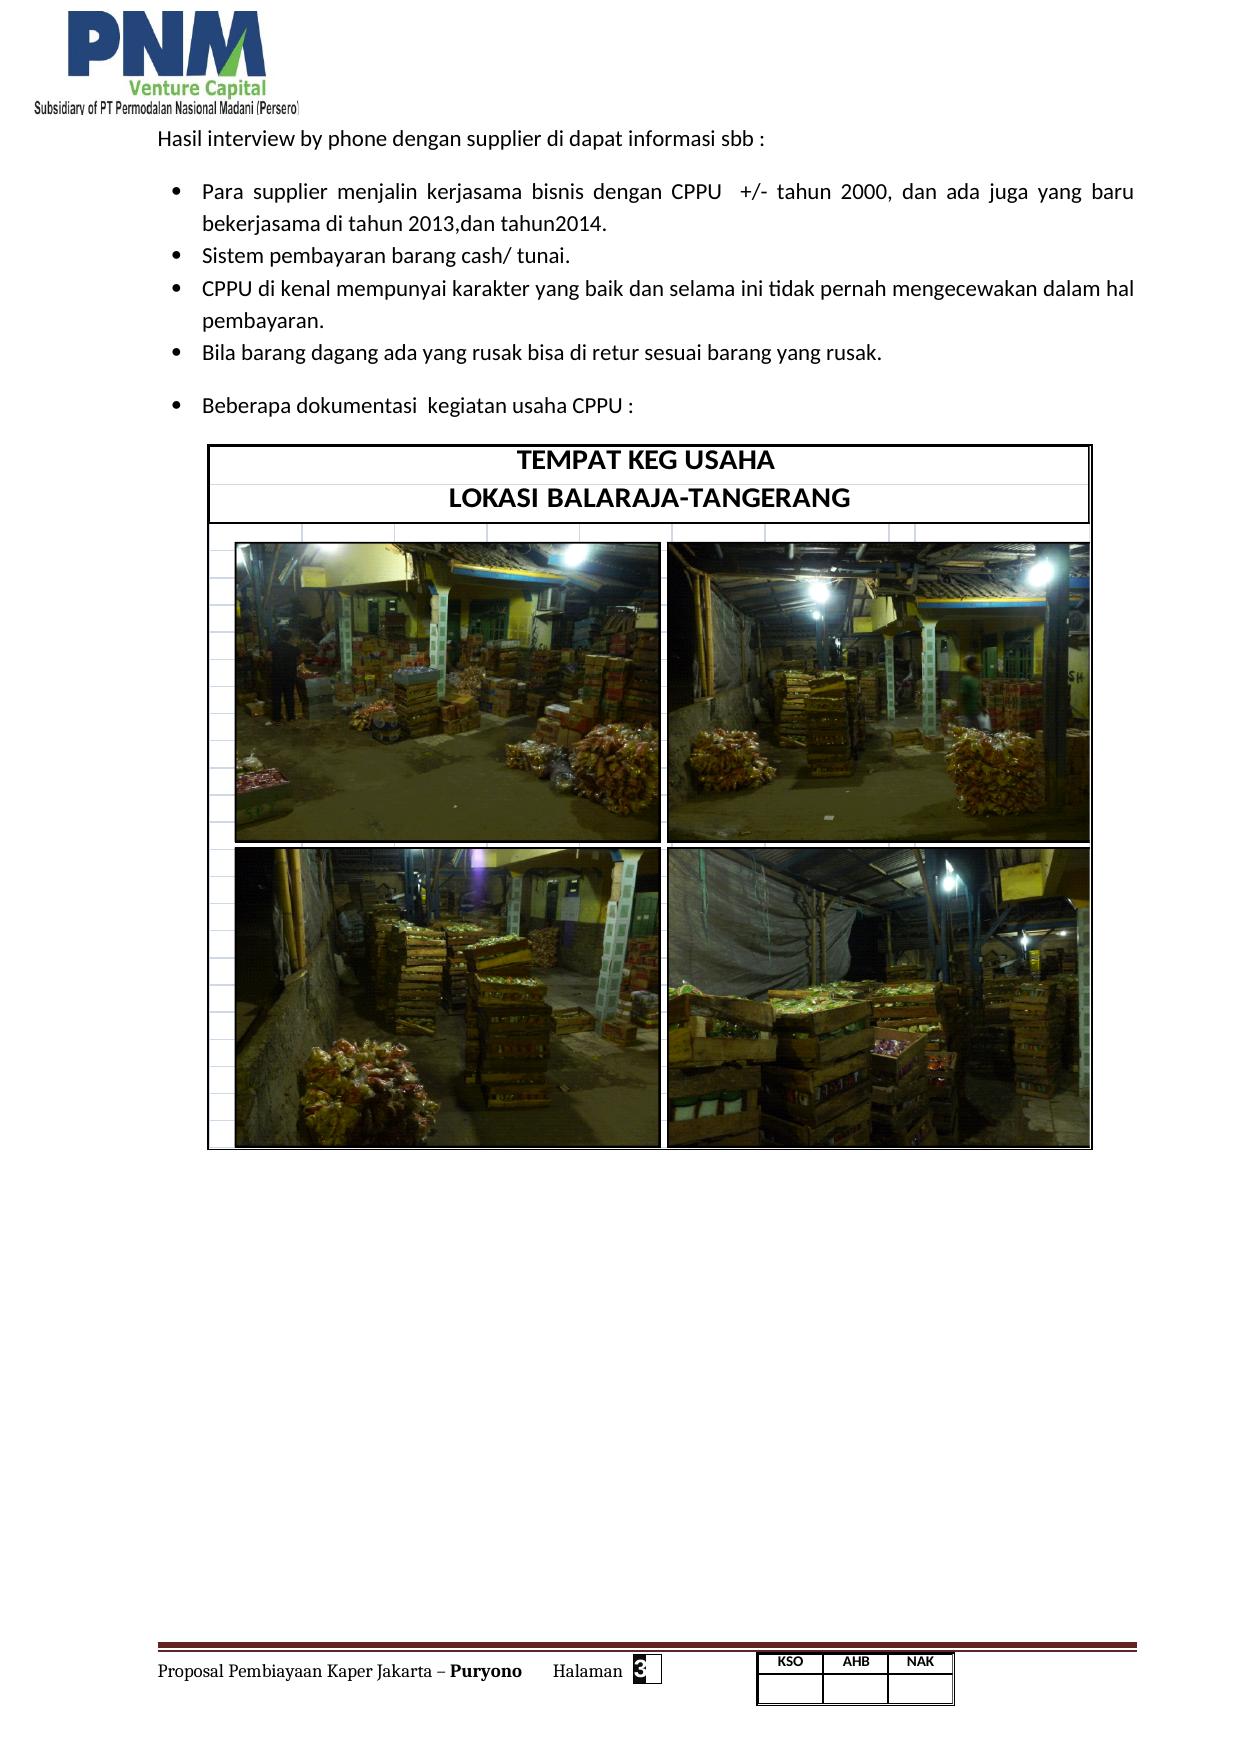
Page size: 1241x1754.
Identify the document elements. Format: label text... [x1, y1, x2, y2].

list Sistem pembayaran barang cash/ tunai. [172, 241, 1137, 269]
list CPPU di kenal mempunyai karakter yang baik dan selama ini tidak pernah mengecewakan dalam hal pembayaran. [172, 274, 1137, 334]
list Para supplier menjalin kerjasama bisnis dengan CPPU +/- tahun 2000, dan ada juga yang baru bekerjasama di tahun 2013,dan tahun2014. [172, 177, 1137, 237]
list Bila barang dagang ada yang rusak bisa di retur sesuai barang yang rusak. [172, 338, 1137, 366]
list Beberapa dokumentasi kegiatan usaha CPPU : [172, 391, 1137, 419]
picture [34, 11, 299, 114]
text Hasil interview by phone dengan supplier di dapat informasi sbb : [157, 124, 1137, 152]
